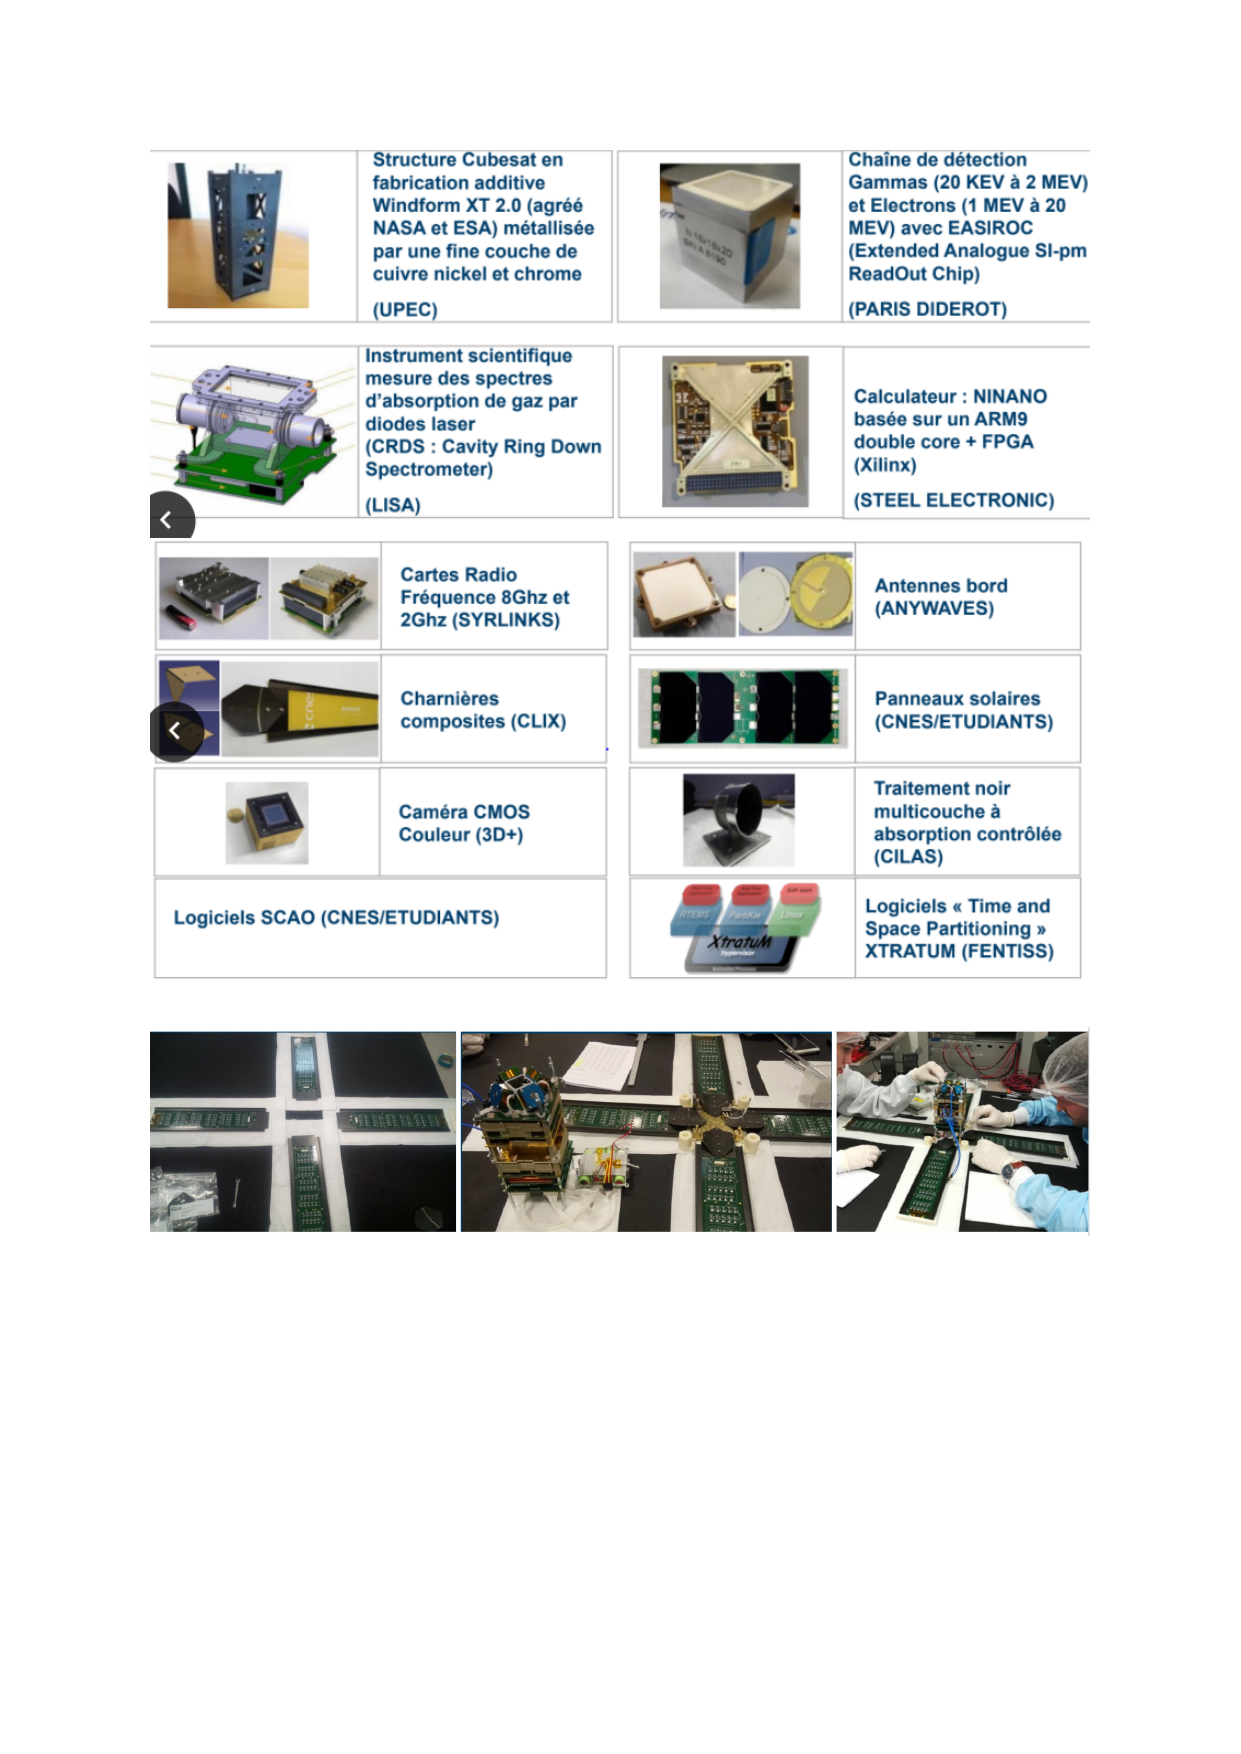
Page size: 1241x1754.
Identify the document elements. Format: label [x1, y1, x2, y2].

picture [150, 1027, 1091, 1236]
picture [150, 541, 1091, 986]
picture [150, 150, 1091, 538]
